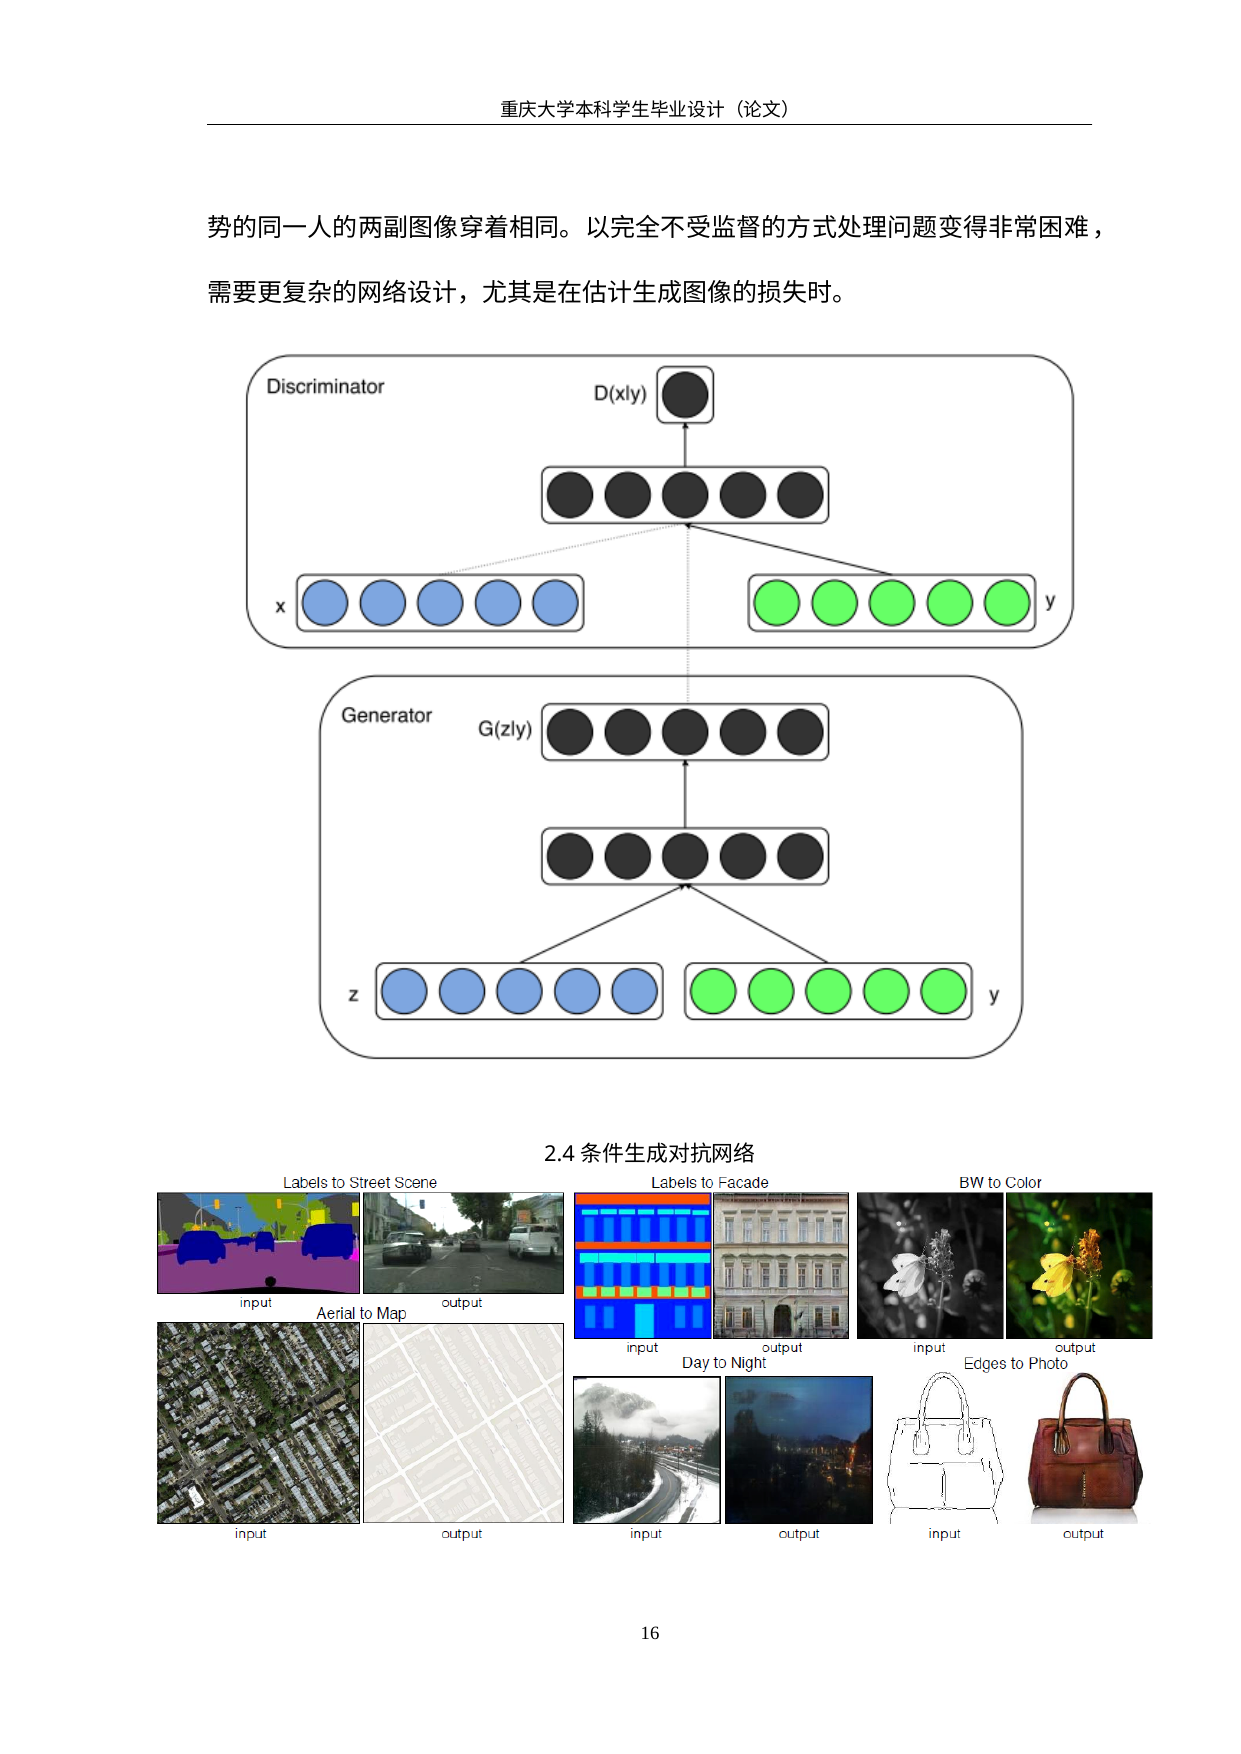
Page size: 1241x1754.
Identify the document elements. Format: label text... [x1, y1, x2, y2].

picture [219, 327, 1105, 1075]
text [207, 193, 1092, 323]
picture [136, 1170, 1174, 1560]
